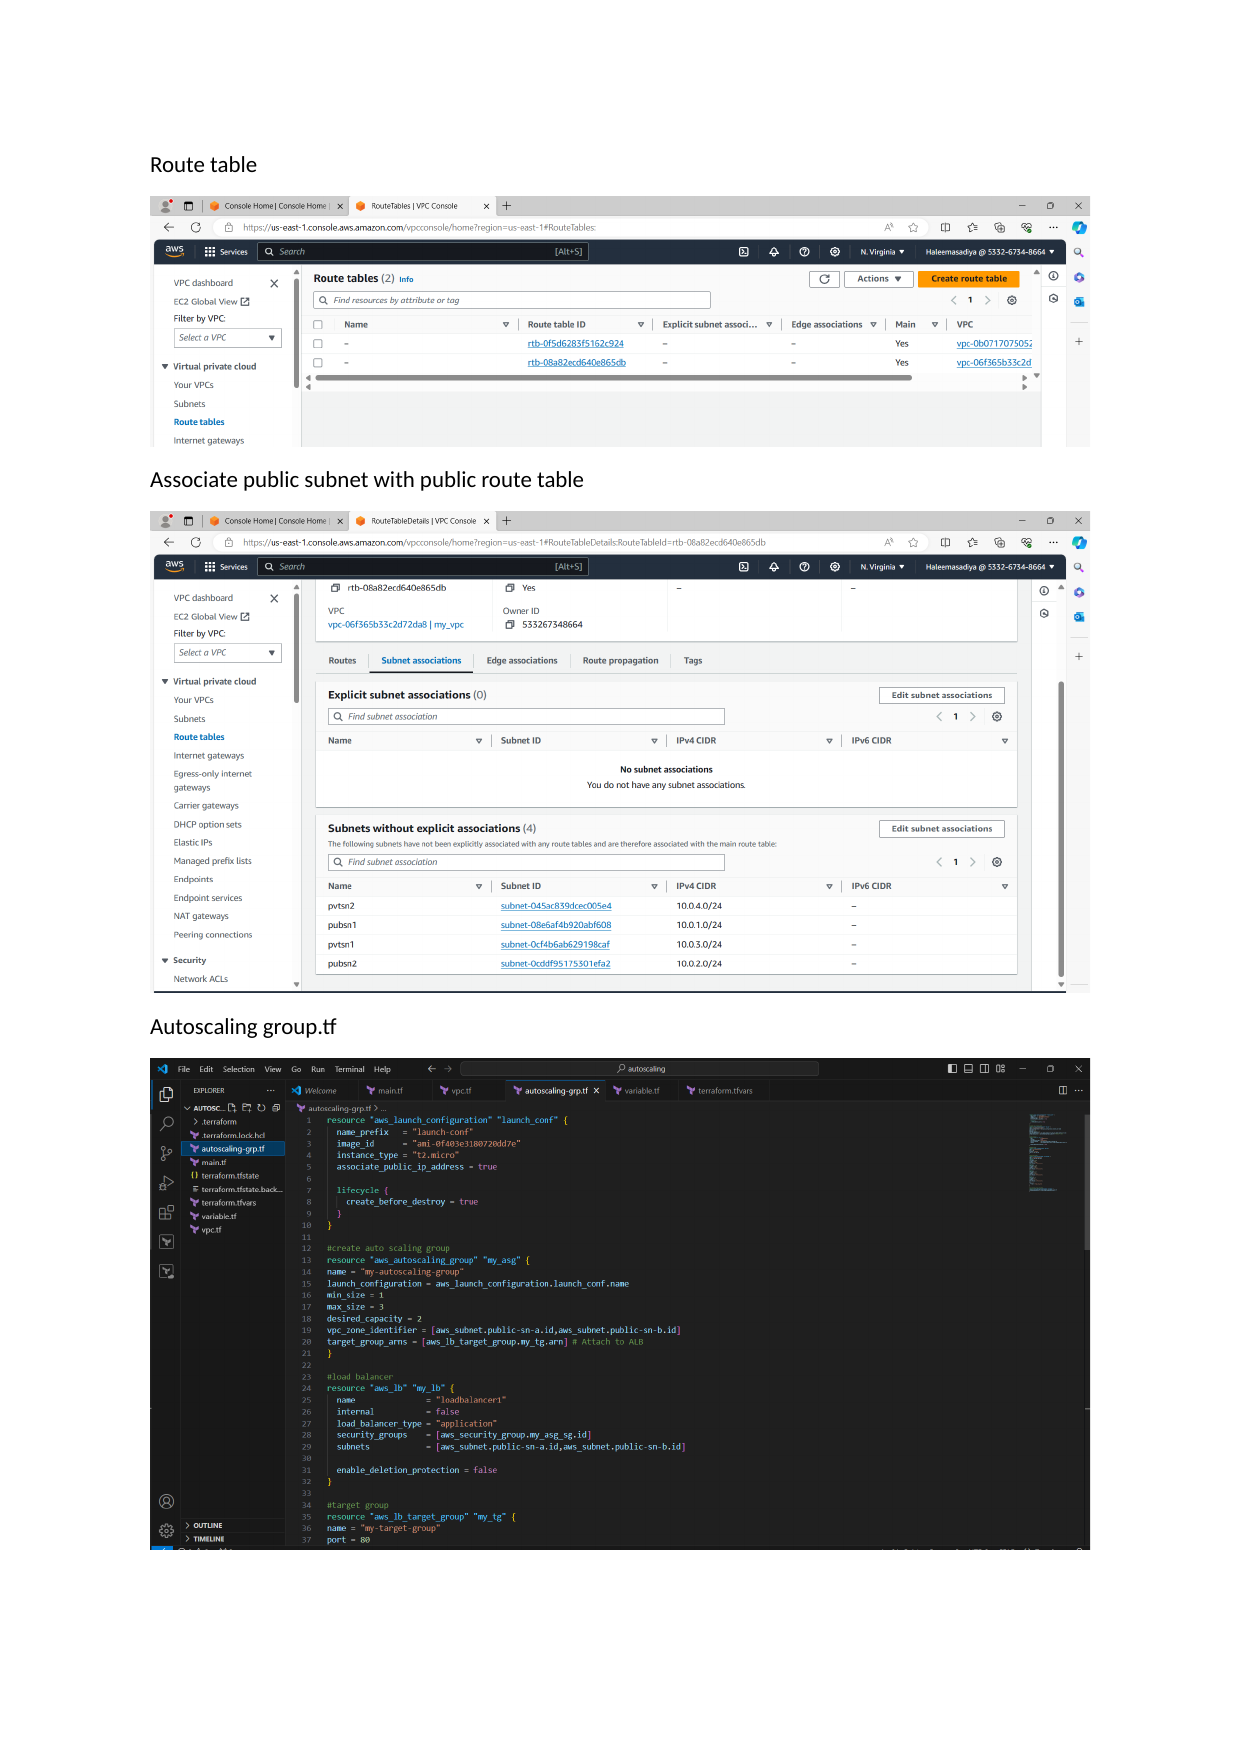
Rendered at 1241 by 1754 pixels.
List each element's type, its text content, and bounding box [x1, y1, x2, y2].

picture [150, 511, 1091, 993]
picture [150, 1058, 1091, 1550]
text Associate public subnet with public route table [150, 465, 1090, 493]
text Route table [150, 150, 1090, 178]
text Autoscaling group.tf [150, 1012, 1090, 1040]
picture [150, 196, 1091, 447]
